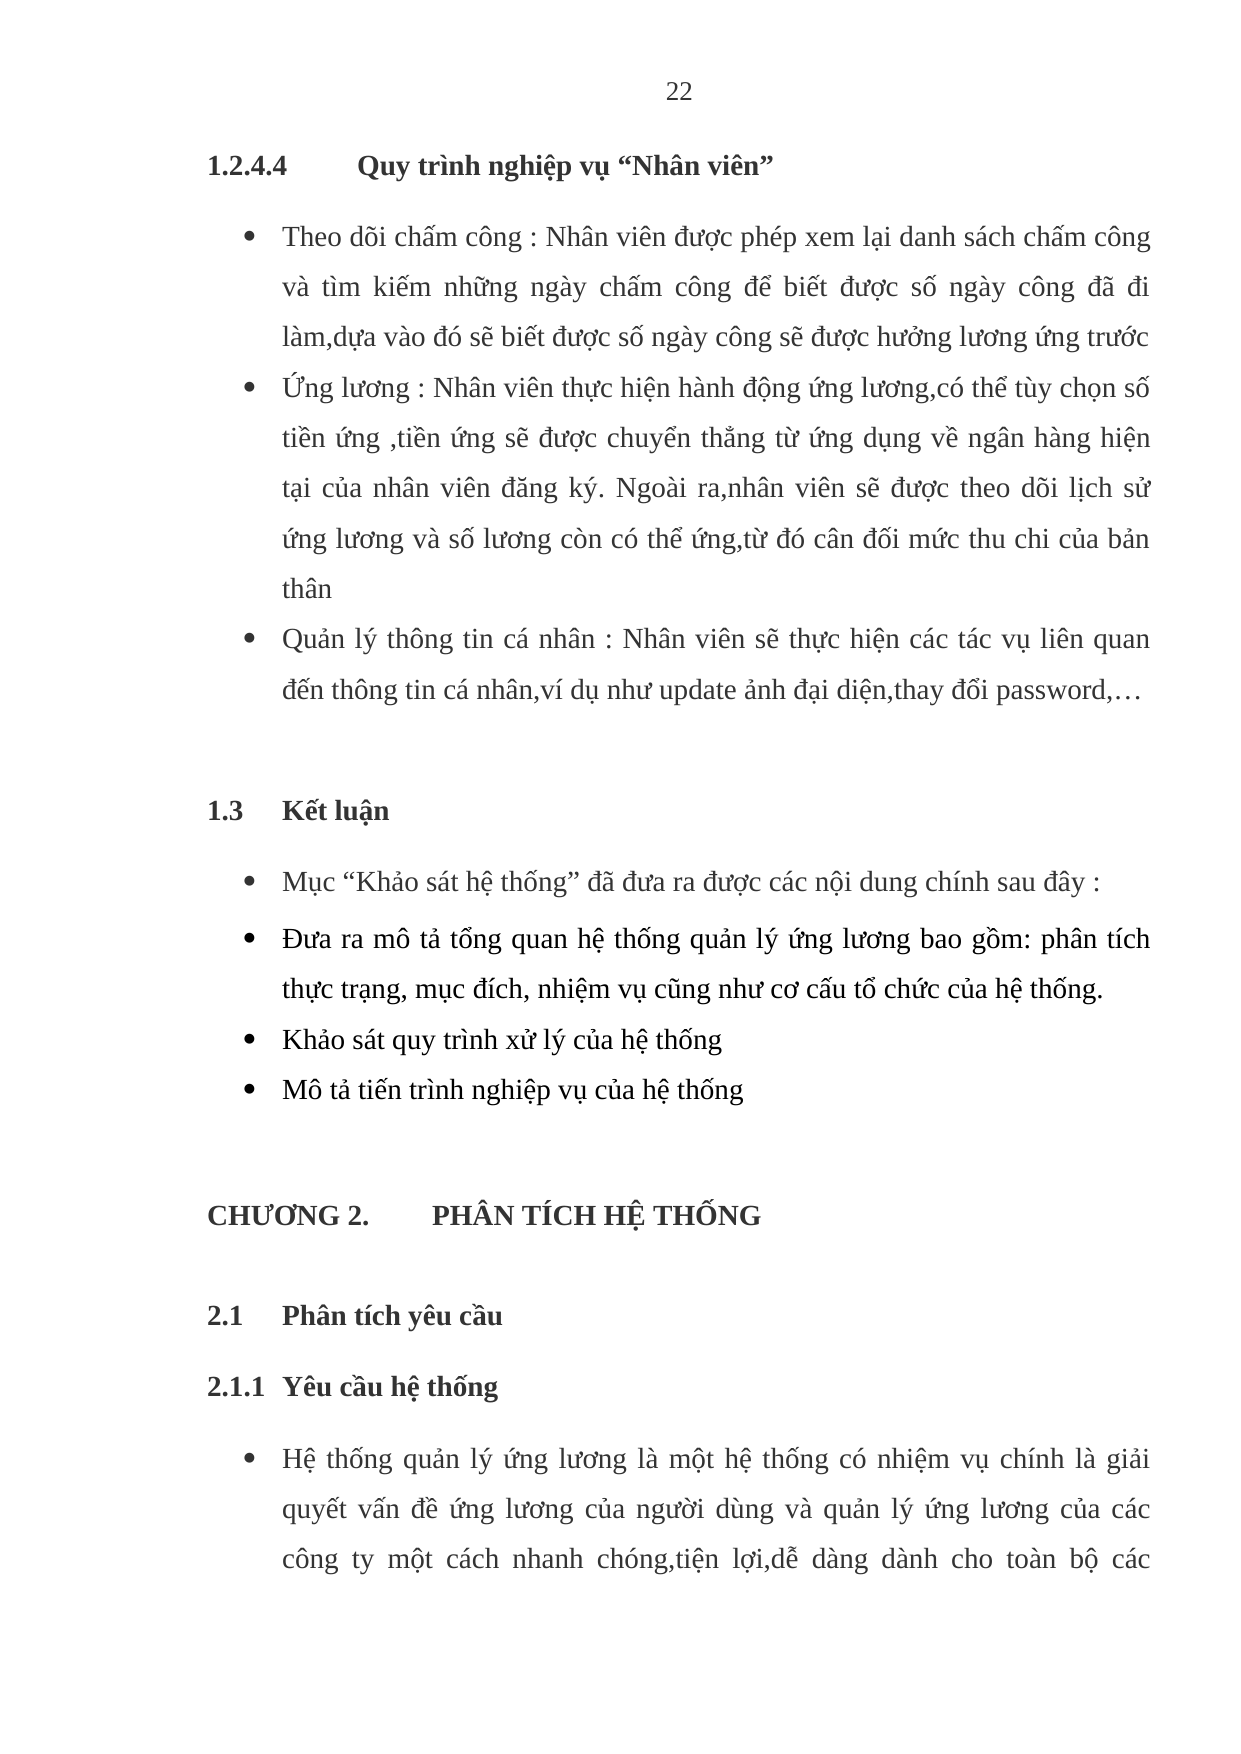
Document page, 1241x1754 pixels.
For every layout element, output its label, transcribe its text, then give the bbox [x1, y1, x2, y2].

subtitle Yêu cầu hệ thống [207, 1369, 1152, 1403]
list Mục “Khảo sát hệ thống” đã đưa ra được các nội dung chính sau đây : [244, 864, 1152, 898]
subtitle PHÂN TÍCH HỆ THỐNG [207, 1198, 1152, 1232]
list Đưa ra mô tả tổng quan hệ thống quản lý ứng lương bao gồm: phân tích thực trạng, mục đích, nhiệm vụ cũng như cơ cấu tổ chức của hệ thống. [244, 921, 1152, 1005]
list Khảo sát quy trình xử lý của hệ thống [244, 1022, 1152, 1056]
list Quản lý thông tin cá nhân : Nhân viên sẽ thực hiện các tác vụ liên quan đến thông tin cá nhân,ví dụ như update ảnh đại diện,thay đổi password,… [244, 622, 1152, 706]
subtitle Phân tích yêu cầu [207, 1298, 1152, 1332]
list Theo dõi chấm công : Nhân viên được phép xem lại danh sách chấm công và tìm kiếm những ngày chấm công để biết được số ngày công đã đi làm,dựa vào đó sẽ biết được số ngày công sẽ được hưởng lương ứng trước [244, 219, 1152, 353]
subtitle Kết luận [207, 793, 1152, 827]
list Ứng lương : Nhân viên thực hiện hành động ứng lương,có thể tùy chọn số tiền ứng ,tiền ứng sẽ được chuyển thẳng từ ứng dụng về ngân hàng hiện tại của nhân viên đăng ký. Ngoài ra,nhân viên sẽ được theo dõi lịch sử ứng lương và số lương còn có thể ứng,từ đó cân đối mức thu chi của bản thân [244, 370, 1152, 605]
subtitle Quy trình nghiệp vụ “Nhân viên” [207, 148, 1152, 181]
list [244, 1441, 1152, 1575]
list Mô tả tiến trình nghiệp vụ của hệ thống [244, 1072, 1152, 1106]
